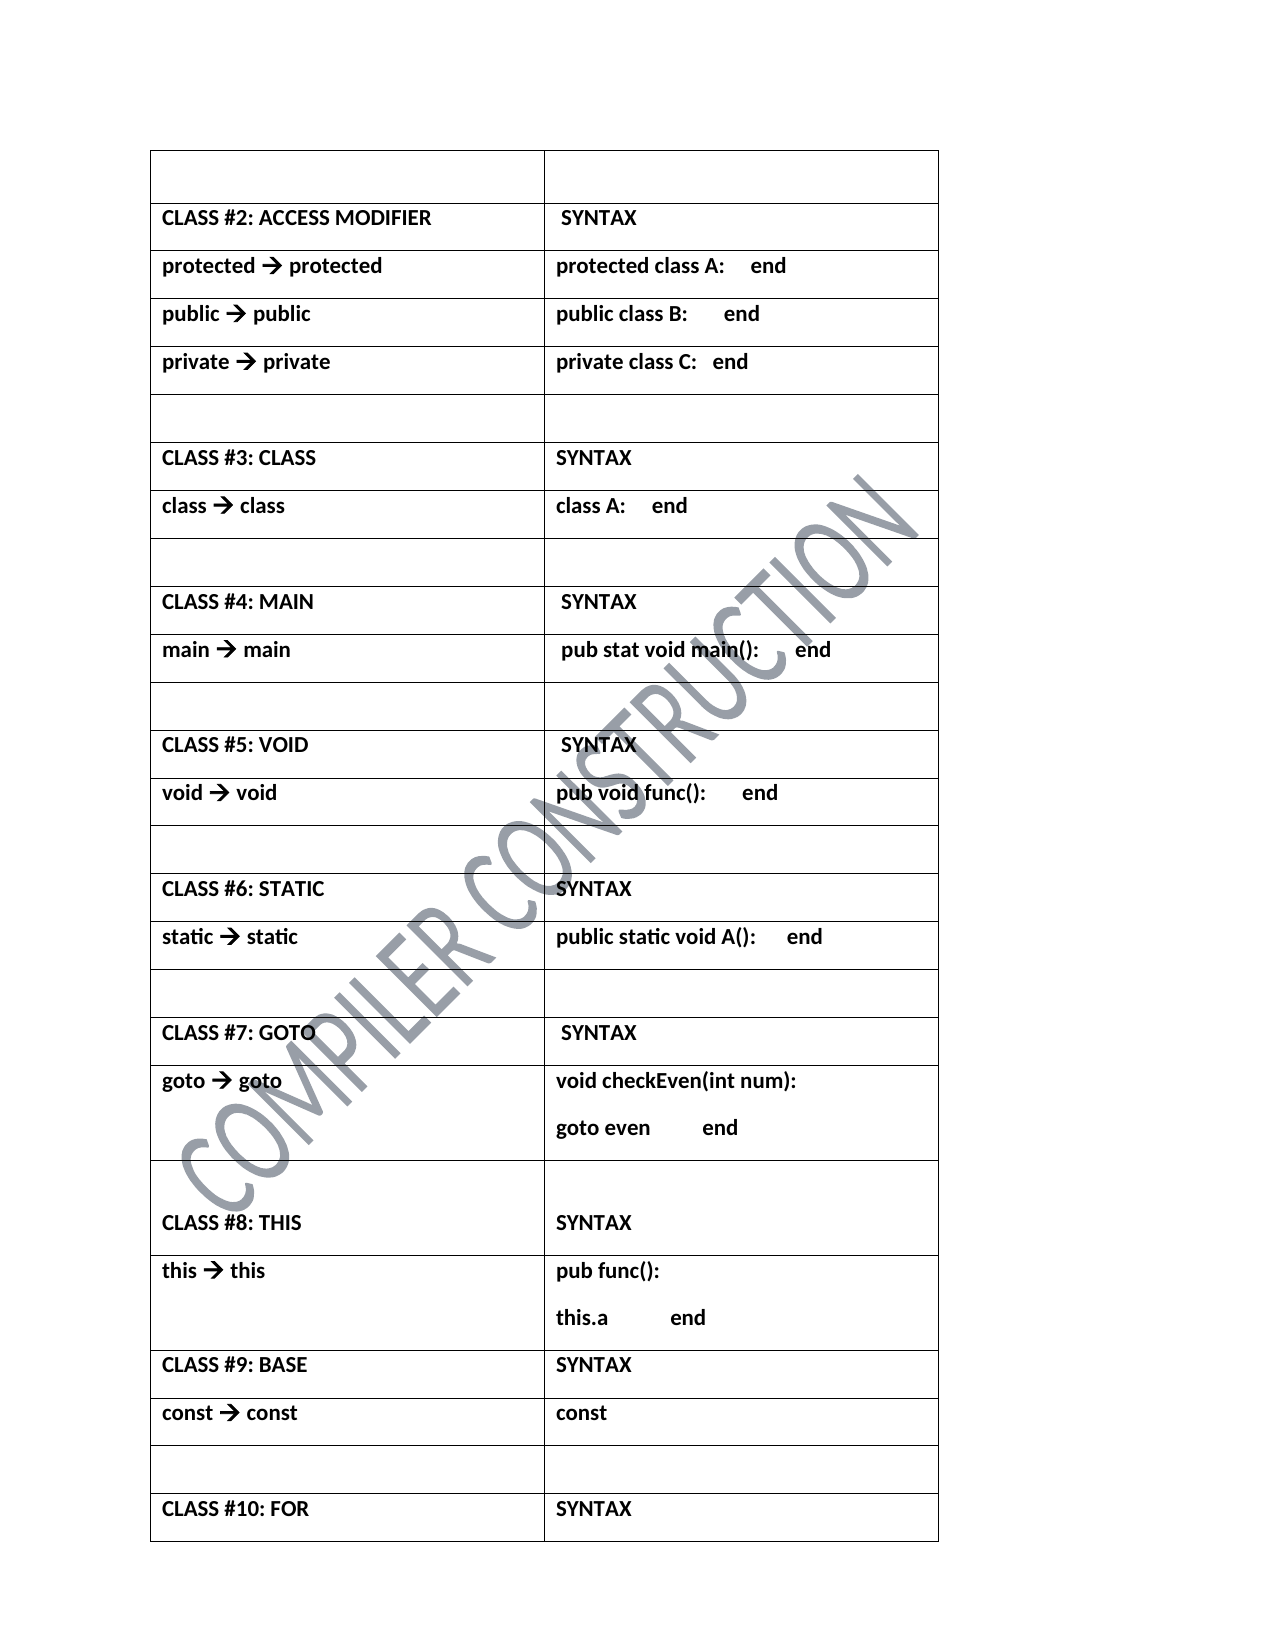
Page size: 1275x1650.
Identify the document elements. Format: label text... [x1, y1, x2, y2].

table_cell SYNTAX [545, 1494, 938, 1541]
table_cell [545, 826, 938, 873]
table_cell const const [151, 1399, 544, 1445]
table_cell [151, 970, 544, 1017]
table_cell static static [151, 922, 544, 969]
table_cell [151, 826, 544, 873]
table_cell CLASS #8: THIS [151, 1161, 544, 1255]
table_cell CLASS #10: FOR [151, 1494, 544, 1541]
table_cell class A: end [545, 491, 938, 538]
table_cell CLASS #6: STATIC [151, 874, 544, 921]
table_cell private private [151, 347, 544, 394]
table_cell CLASS #7: GOTO [151, 1018, 544, 1065]
table_cell [545, 151, 938, 202]
table_cell SYNTAX [545, 1351, 938, 1397]
table_cell public static void A(): end [545, 922, 938, 969]
table_cell goto goto [151, 1066, 544, 1160]
table_cell [545, 683, 938, 729]
table_cell CLASS #9: BASE [151, 1351, 544, 1397]
table_cell [545, 970, 938, 1017]
table_cell [151, 151, 544, 202]
table_cell void checkEven(int num): goto even end [545, 1066, 938, 1160]
table_cell CLASS #5: VOID [151, 731, 544, 777]
table_cell protected class A: end [545, 251, 938, 298]
table_cell this this [151, 1256, 544, 1349]
table_cell void void [151, 779, 544, 825]
table_cell main main [151, 635, 544, 682]
table_cell SYNTAX [545, 1161, 938, 1255]
table_cell CLASS #2: ACCESS MODIFIER [151, 204, 544, 250]
table_cell [545, 1446, 938, 1493]
table_cell SYNTAX [545, 874, 938, 921]
table_cell [151, 395, 544, 442]
table_cell public public [151, 299, 544, 346]
table_cell SYNTAX [545, 1018, 938, 1065]
table_cell pub void func(): end [545, 779, 938, 825]
table_cell SYNTAX [545, 443, 938, 490]
table_cell pub func(): this.a end [545, 1256, 938, 1349]
table_cell [151, 1446, 544, 1493]
table_cell [545, 395, 938, 442]
table_cell private class C: end [545, 347, 938, 394]
table_cell SYNTAX [545, 204, 938, 250]
table_cell SYNTAX [545, 587, 938, 634]
table_cell SYNTAX [545, 731, 938, 777]
table_cell const [545, 1399, 938, 1445]
table_cell protected protected [151, 251, 544, 298]
table_cell public class B: end [545, 299, 938, 346]
table_cell pub stat void main(): end [545, 635, 938, 682]
table_cell class class [151, 491, 544, 538]
table_cell [151, 683, 544, 729]
table_cell CLASS #3: CLASS [151, 443, 544, 490]
table_cell [151, 539, 544, 586]
table_cell [545, 539, 938, 586]
table_cell CLASS #4: MAIN [151, 587, 544, 634]
